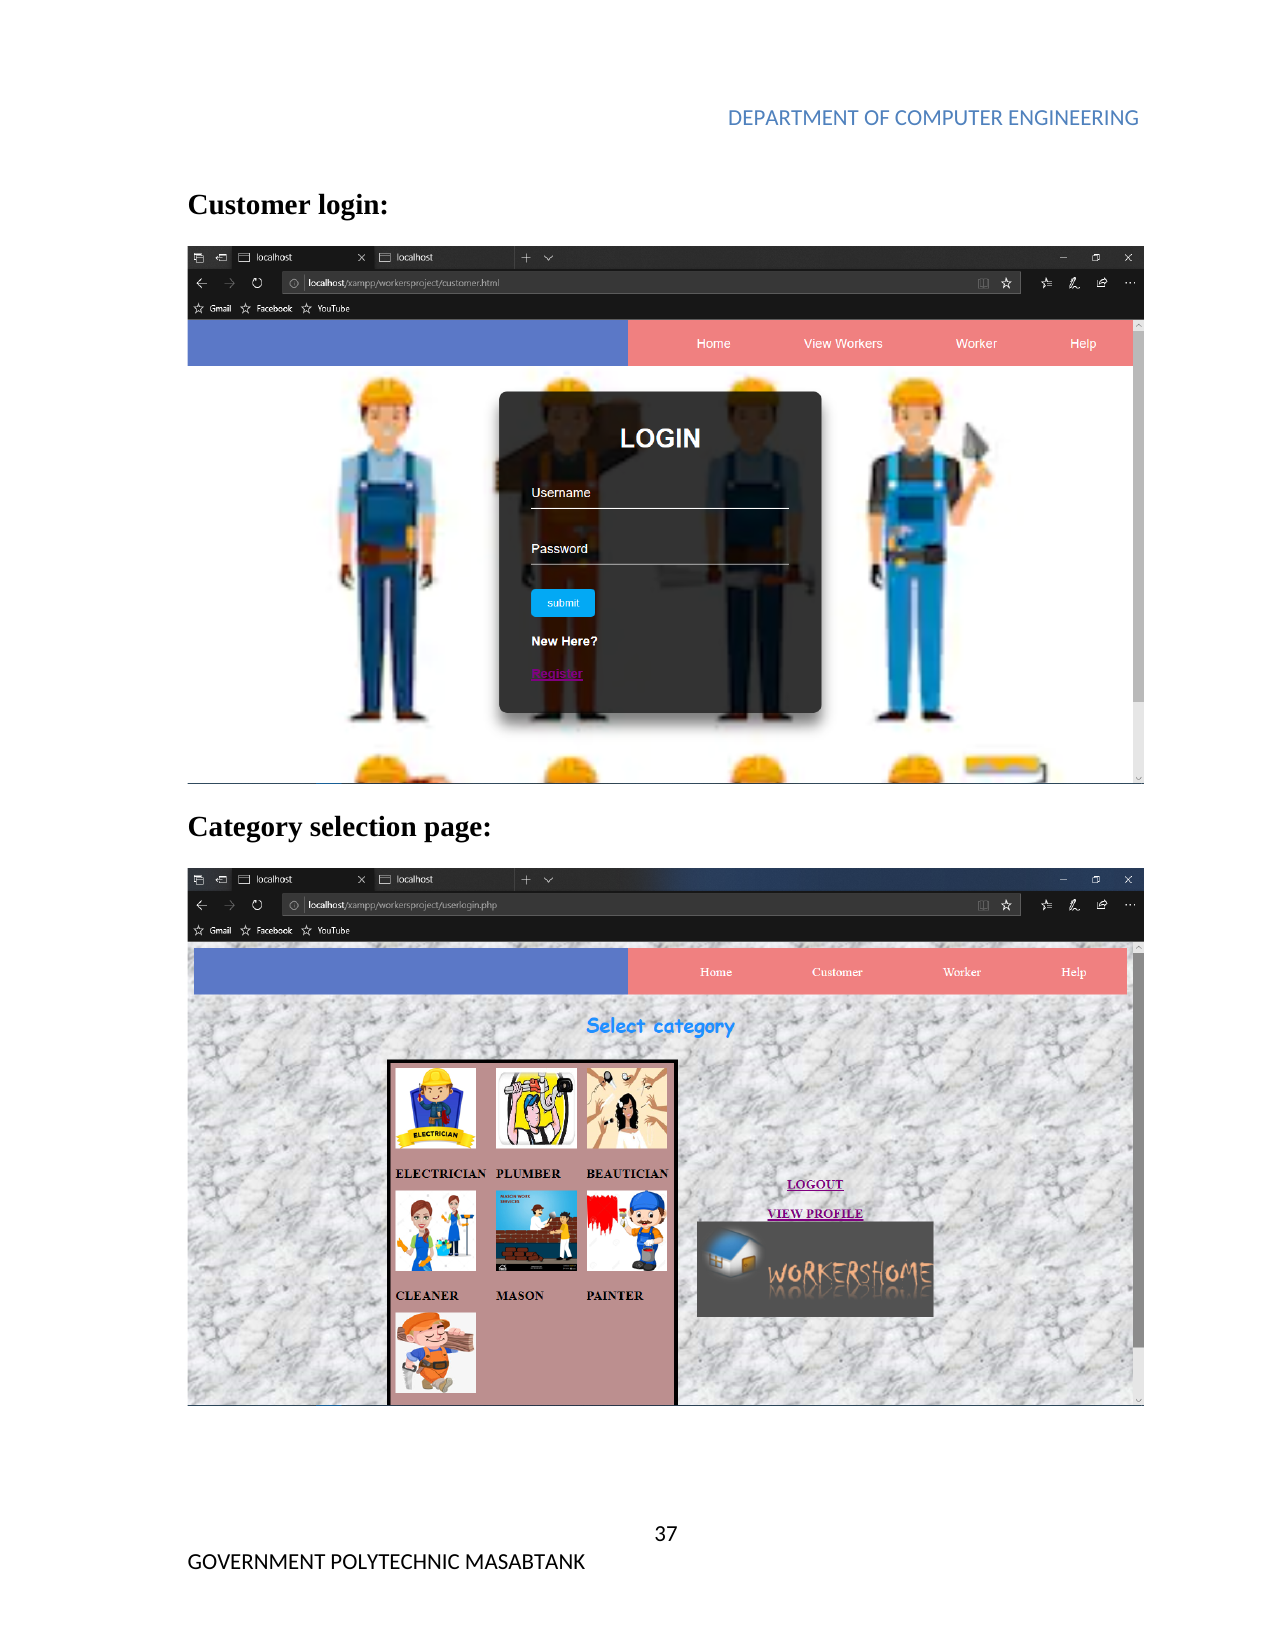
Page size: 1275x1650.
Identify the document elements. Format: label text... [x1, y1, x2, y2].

picture [187, 246, 1144, 784]
picture [187, 868, 1144, 1406]
text Category selection page: [187, 809, 1144, 843]
text Customer login: [187, 187, 1144, 221]
